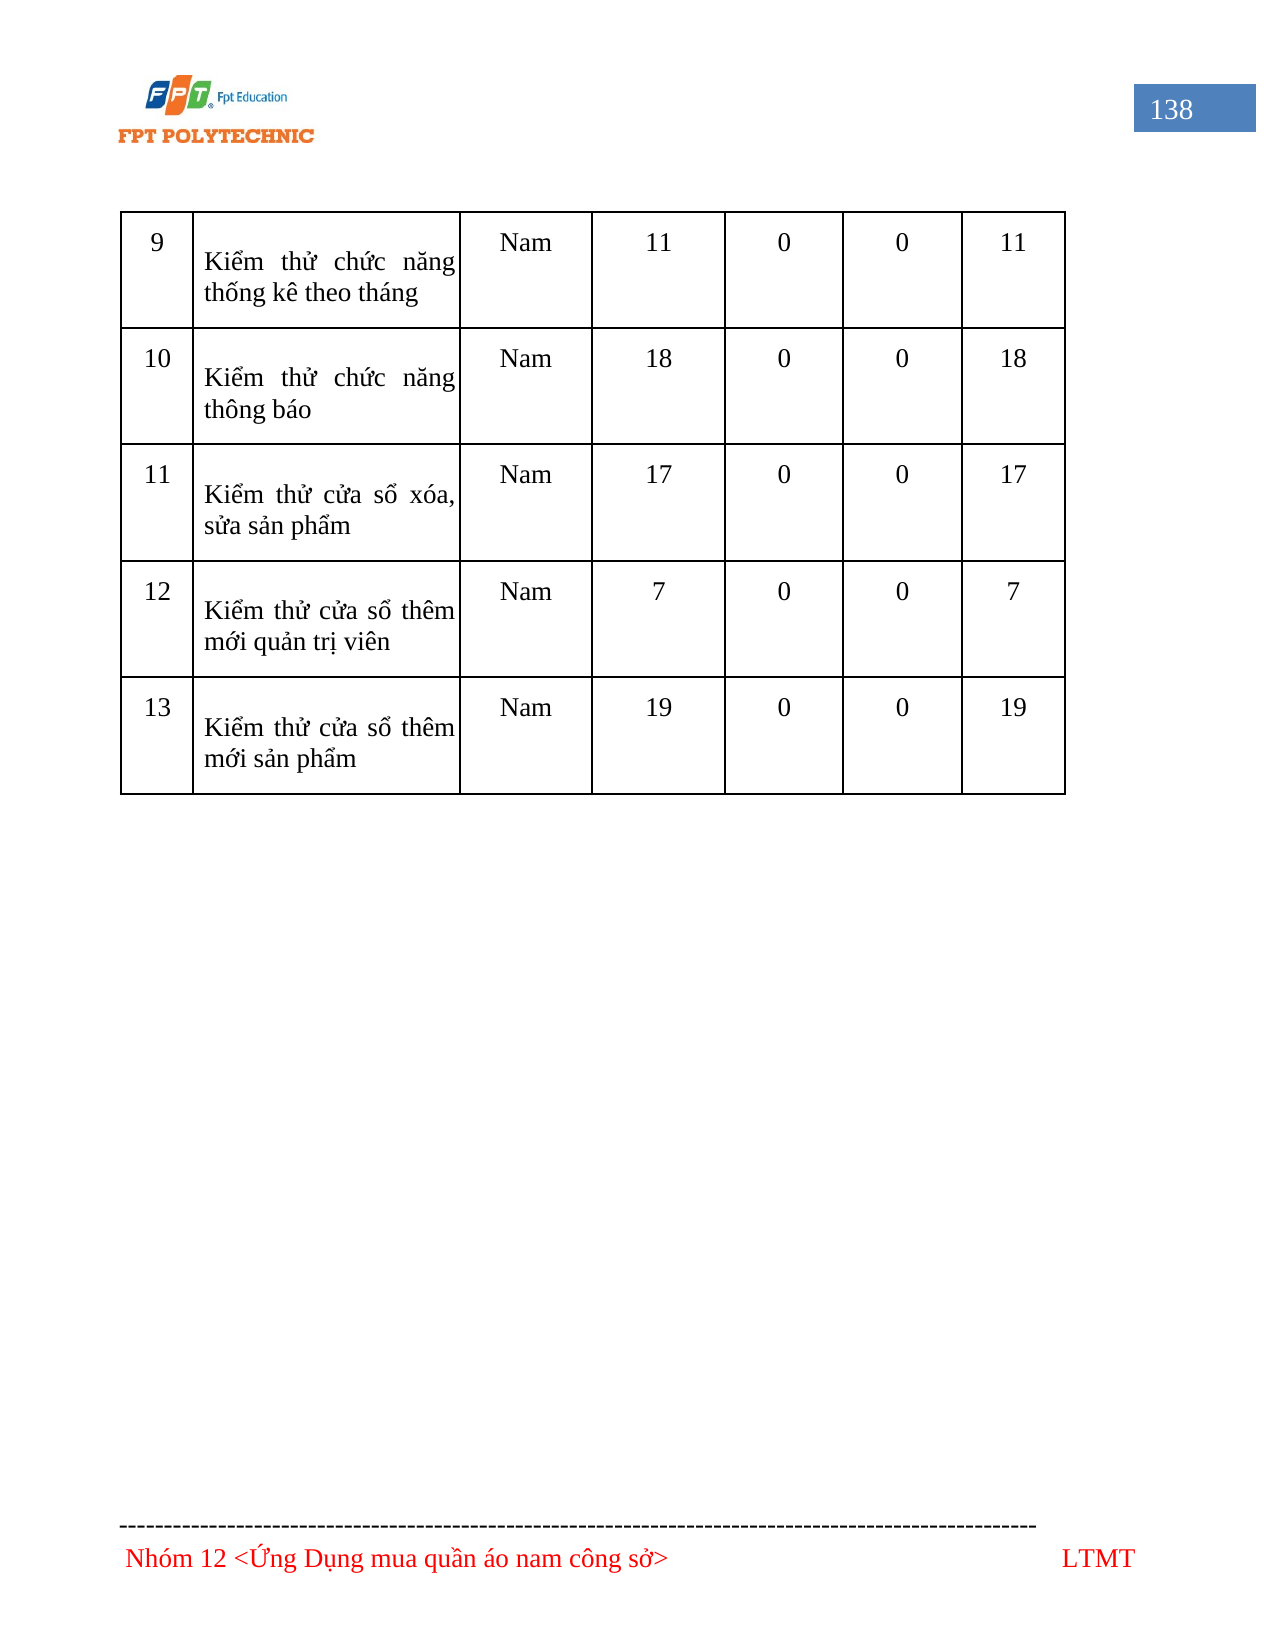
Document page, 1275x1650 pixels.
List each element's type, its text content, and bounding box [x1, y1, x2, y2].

table_cell 11 [963, 213, 1064, 327]
table_cell 9 [122, 213, 192, 327]
table_cell 0 [726, 562, 842, 676]
table_cell Kiểm thử chức năng thống kê theo tháng [194, 213, 459, 327]
picture [118, 75, 316, 143]
table_cell 0 [726, 445, 842, 560]
table_cell 18 [963, 329, 1064, 443]
table_cell 0 [844, 329, 961, 443]
table_cell 0 [726, 329, 842, 443]
table_cell 11 [122, 445, 192, 560]
table_cell 19 [963, 678, 1064, 793]
table_cell 13 [122, 678, 192, 793]
table_cell Kiểm thử cửa sổ thêm mới quản trị viên [194, 562, 459, 676]
table_cell Kiểm thử chức năng thông báo [194, 329, 459, 443]
table_cell 7 [593, 562, 724, 676]
table_cell 17 [593, 445, 724, 560]
table_cell 0 [844, 678, 961, 793]
table_cell 11 [593, 213, 724, 327]
table_cell Nam [461, 445, 591, 560]
table_cell 10 [122, 329, 192, 443]
table_cell 0 [844, 213, 961, 327]
table_cell Kiểm thử cửa sổ xóa, sửa sản phẩm [194, 445, 459, 560]
table_cell 18 [593, 329, 724, 443]
table_cell 0 [844, 562, 961, 676]
table_cell 17 [963, 445, 1064, 560]
table_cell 0 [844, 445, 961, 560]
table_cell 0 [726, 213, 842, 327]
table_cell Nam [461, 678, 591, 793]
table_cell Nam [461, 562, 591, 676]
table_cell Nam [461, 329, 591, 443]
table_cell 12 [122, 562, 192, 676]
table_cell 7 [963, 562, 1064, 676]
table_cell 19 [593, 678, 724, 793]
table_cell Kiểm thử cửa sổ thêm mới sản phẩm [194, 678, 459, 793]
table_cell 0 [726, 678, 842, 793]
table_cell Nam [461, 213, 591, 327]
